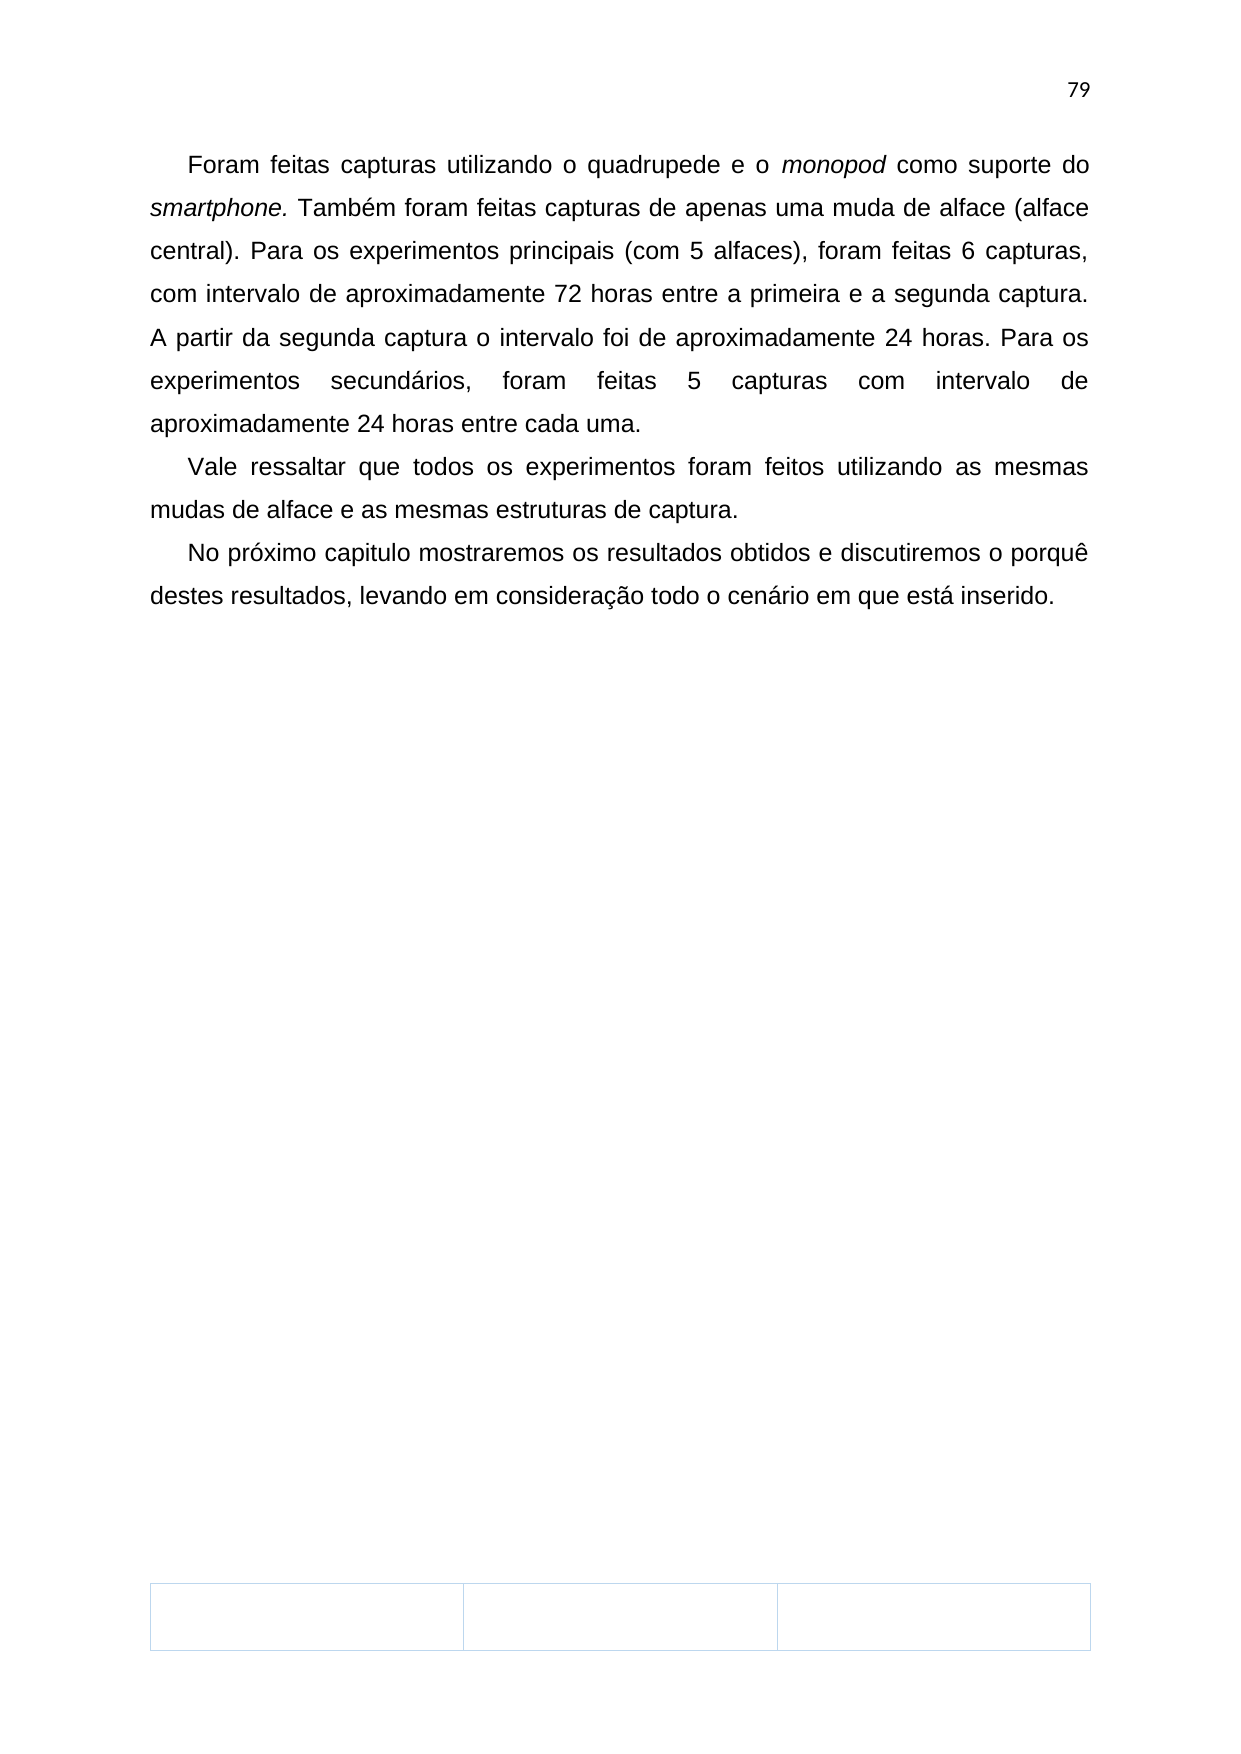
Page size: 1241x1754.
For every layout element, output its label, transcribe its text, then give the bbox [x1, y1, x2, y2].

text Vale ressaltar que todos os experimentos foram feitos utilizando as mesmas mudas de alface e as mesmas estruturas de captura. [150, 452, 1090, 524]
text Foram feitas capturas utilizando o quadrupede e o monopod como suporte do smartphone. Também foram feitas capturas de apenas uma muda de alface (alface central). Para os experimentos principais (com 5 alfaces), foram feitas 6 capturas, com intervalo de aproximadamente 72 horas entre a primeira e a segunda captura. A partir da segunda captura o intervalo foi de aproximadamente 24 horas. Para os experimentos secundários, foram feitas 5 capturas com intervalo de aproximadamente 24 horas entre cada uma. [150, 150, 1090, 437]
text No próximo capitulo mostraremos os resultados obtidos e discutiremos o porquê destes resultados, levando em consideração todo o cenário em que está inserido. [150, 538, 1090, 610]
